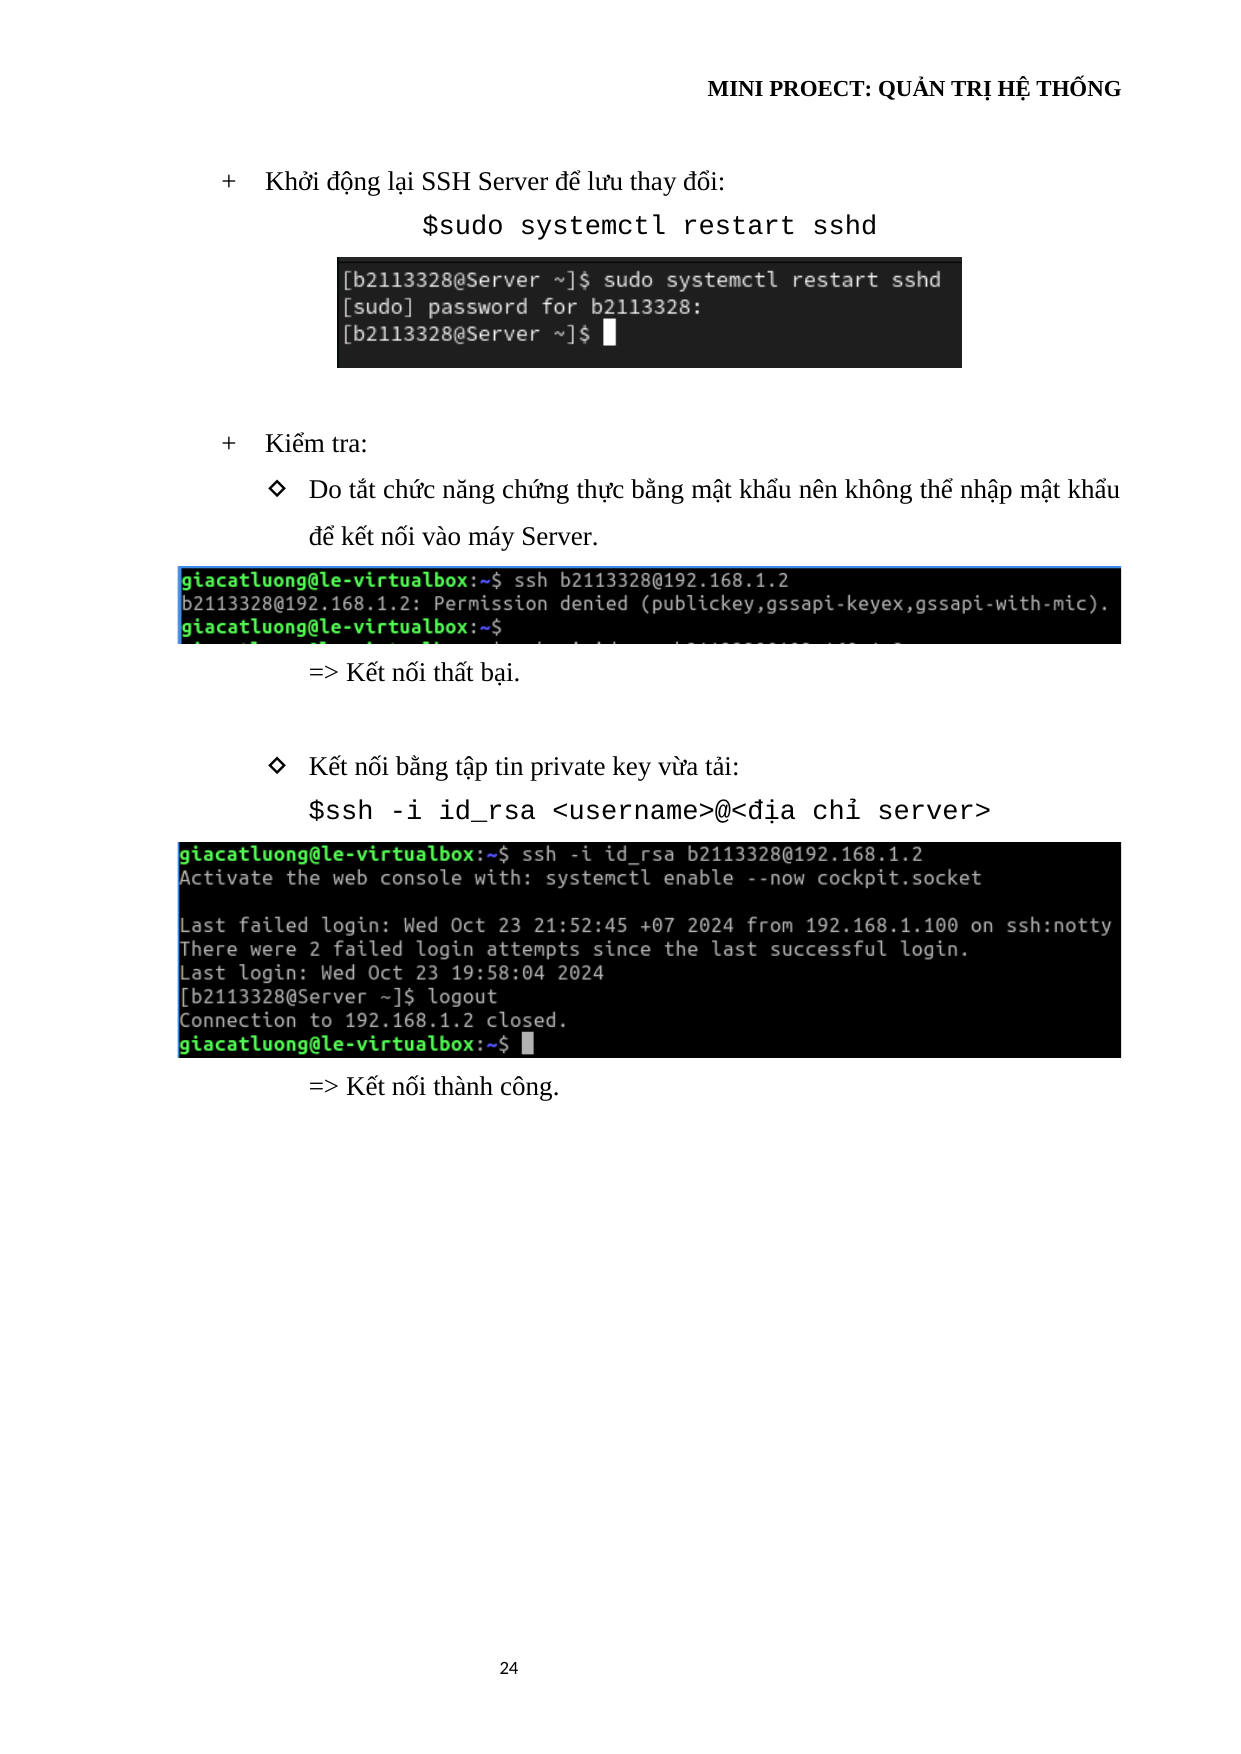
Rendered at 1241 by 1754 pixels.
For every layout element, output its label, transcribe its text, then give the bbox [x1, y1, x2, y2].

list $ssh -i id_rsa <username>@<địa chỉ server> [177, 796, 1122, 827]
picture [177, 842, 1122, 1058]
text + Khởi động lại SSH Server để lưu thay đổi: [177, 165, 1122, 196]
list Kết nối bằng tập tin private key vừa tải: [265, 749, 1122, 781]
text => Kết nối thành công. [177, 1070, 1122, 1101]
picture [177, 566, 1122, 644]
list Do tắt chức năng chứng thực bằng mật khẩu nên không thể nhập mật khẩu để kết nối vào máy Server. [265, 473, 1122, 551]
text + Kiểm tra: [177, 427, 1122, 458]
text $sudo systemctl restart sshd [177, 212, 1122, 243]
picture [337, 257, 962, 368]
list => Kết nối thất bại. [177, 656, 1122, 687]
